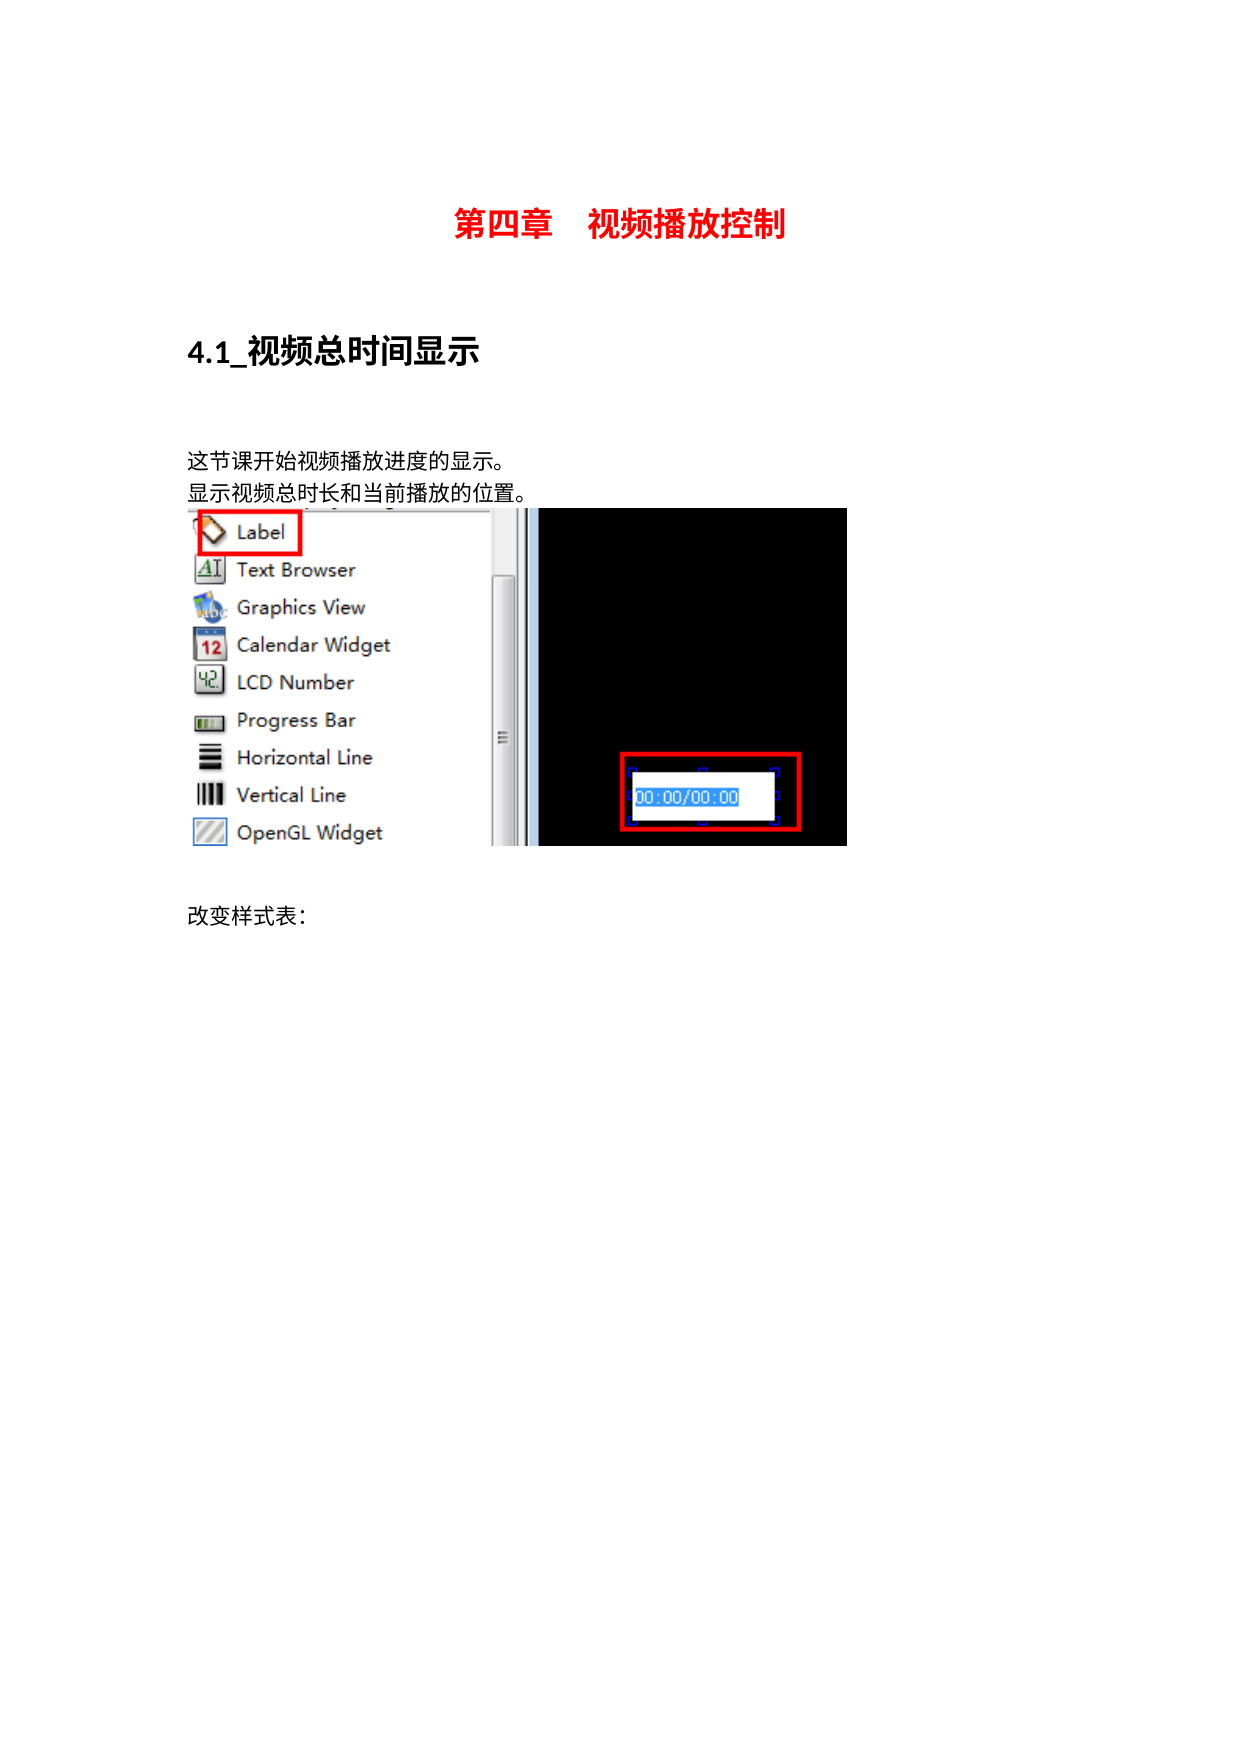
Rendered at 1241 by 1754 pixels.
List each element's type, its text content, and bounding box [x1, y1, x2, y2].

text 显示视频总时长和当前播放的位置。 [187, 476, 1053, 508]
picture [187, 508, 847, 846]
text 这节课开始视频播放进度的显示。 [187, 443, 1053, 476]
subtitle 第四章 视频播放控制 [187, 189, 1053, 254]
text 改变样式表： [187, 898, 1053, 931]
subtitle 4.1_视频总时间显示 [187, 316, 1053, 381]
